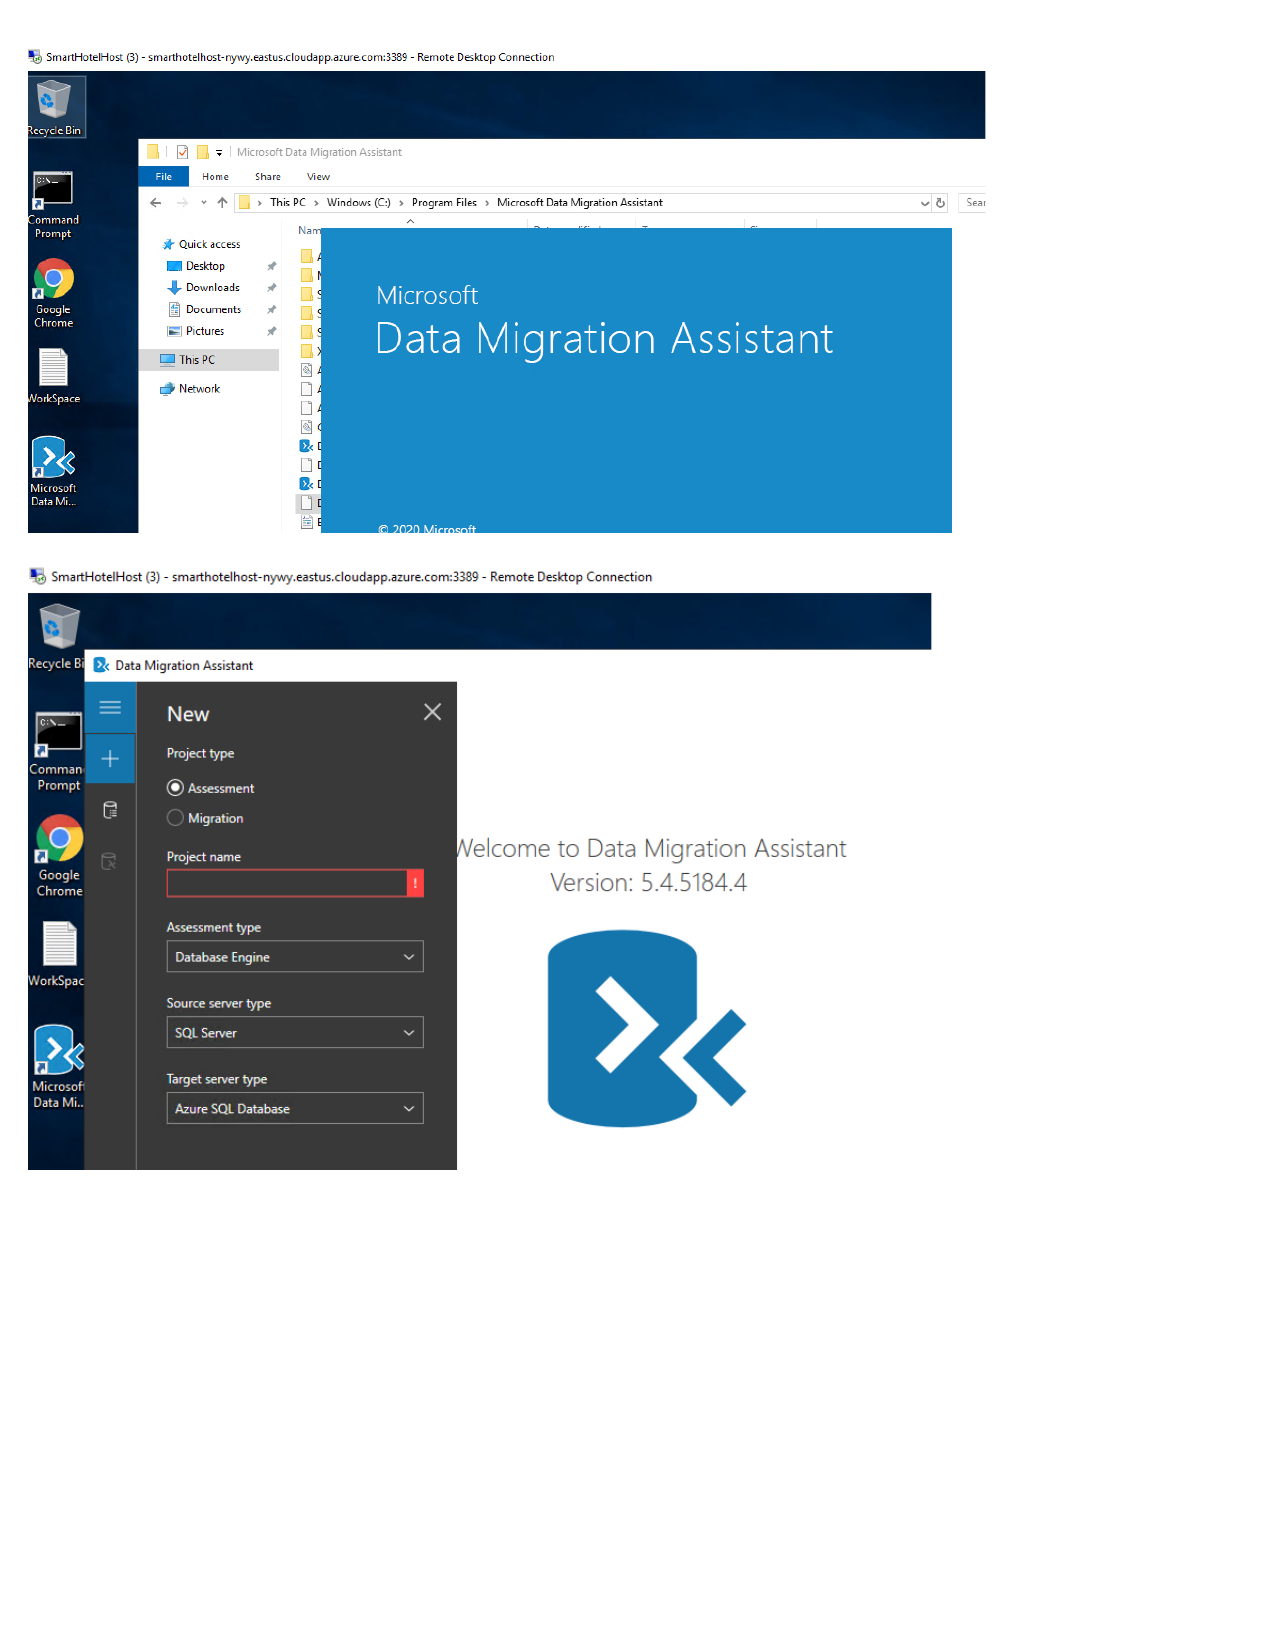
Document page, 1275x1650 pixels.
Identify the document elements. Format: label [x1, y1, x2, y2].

picture [28, 46, 986, 533]
picture [28, 562, 932, 1170]
